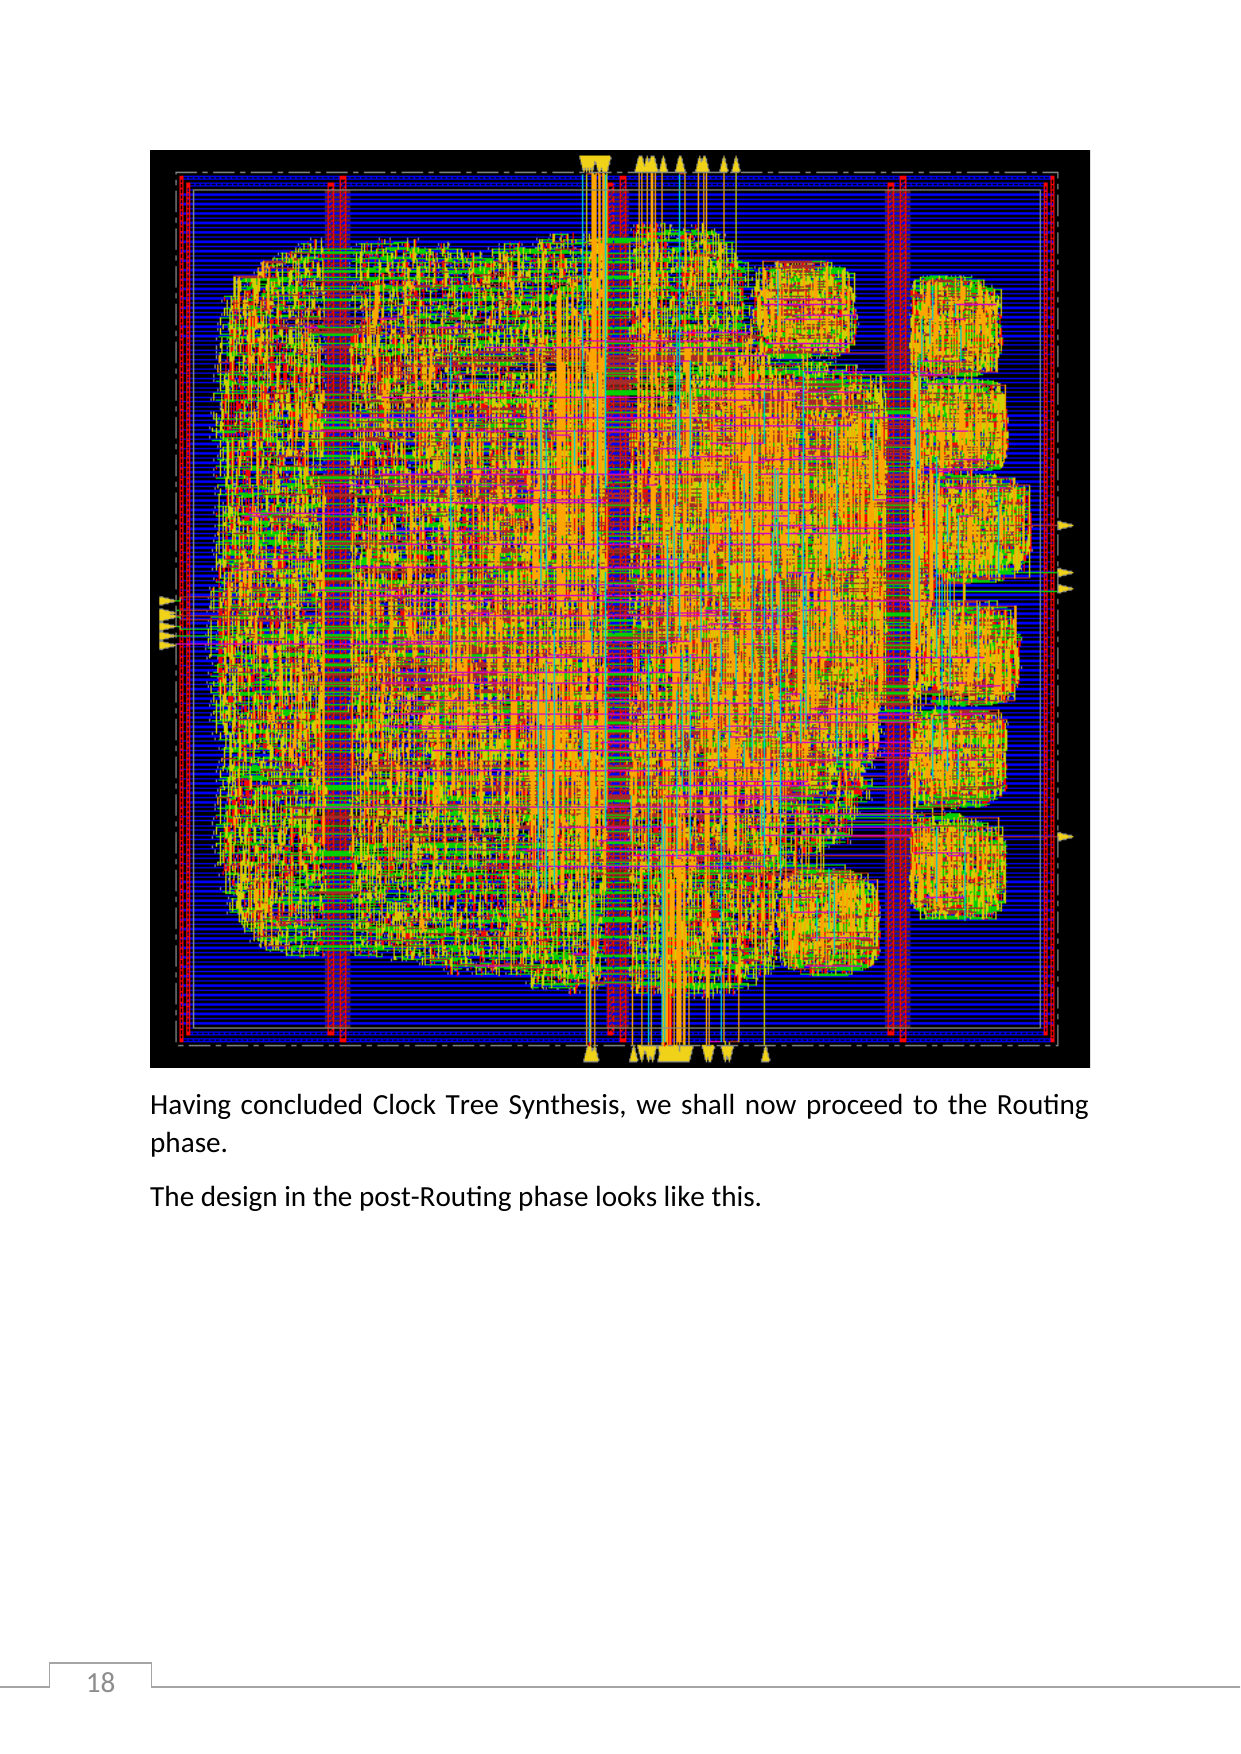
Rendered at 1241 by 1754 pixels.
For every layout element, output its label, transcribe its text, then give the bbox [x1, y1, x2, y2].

text Having concluded Clock Tree Synthesis, we shall now proceed to the Routing phase. [150, 1086, 1090, 1159]
picture [150, 150, 1091, 1068]
text The design in the post-Routing phase looks like this. [150, 1178, 1090, 1214]
